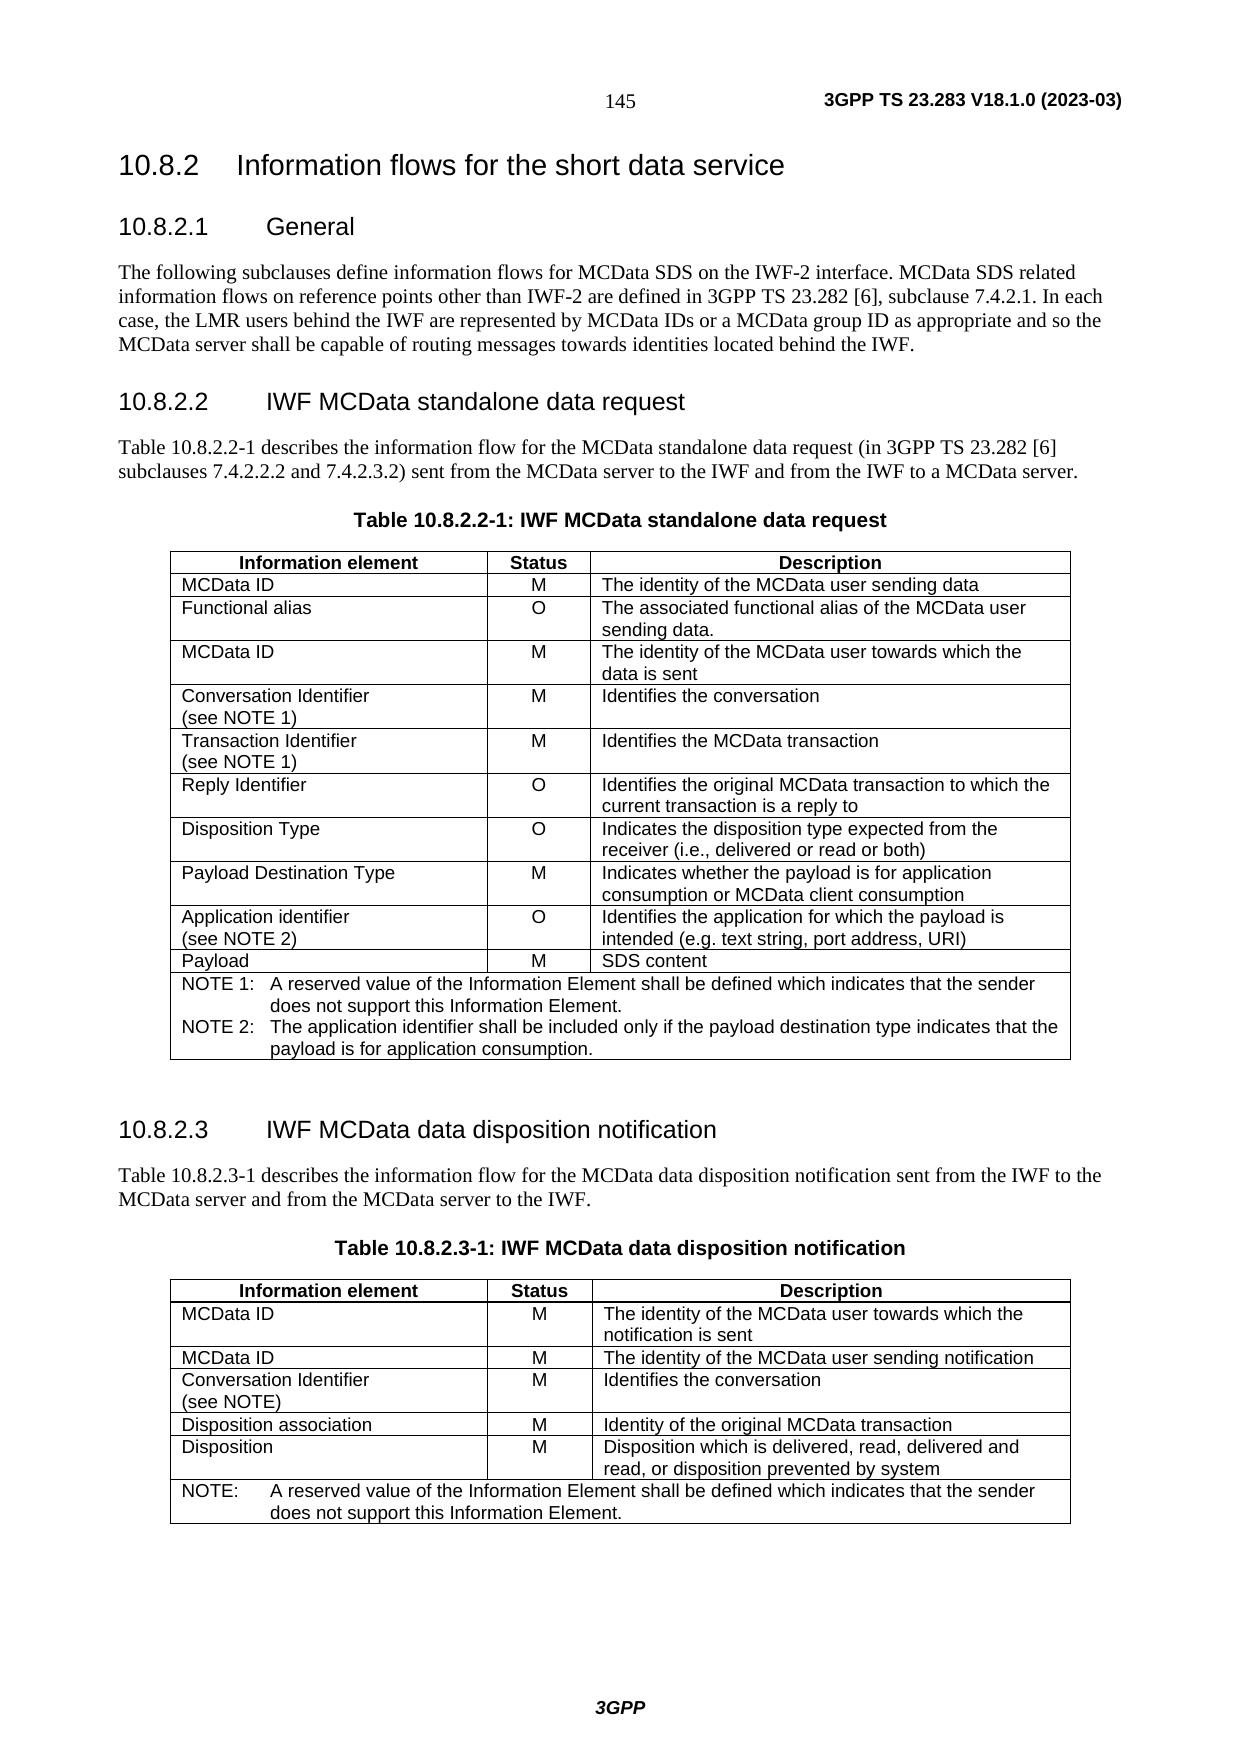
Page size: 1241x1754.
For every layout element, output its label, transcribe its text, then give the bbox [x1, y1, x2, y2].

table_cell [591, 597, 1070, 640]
text Table 10.8.2.2-1: IWF MCData standalone data request [118, 508, 1122, 532]
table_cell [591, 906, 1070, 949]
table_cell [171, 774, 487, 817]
subtitle 10.8.2.2 IWF MCData standalone data request [118, 387, 1122, 416]
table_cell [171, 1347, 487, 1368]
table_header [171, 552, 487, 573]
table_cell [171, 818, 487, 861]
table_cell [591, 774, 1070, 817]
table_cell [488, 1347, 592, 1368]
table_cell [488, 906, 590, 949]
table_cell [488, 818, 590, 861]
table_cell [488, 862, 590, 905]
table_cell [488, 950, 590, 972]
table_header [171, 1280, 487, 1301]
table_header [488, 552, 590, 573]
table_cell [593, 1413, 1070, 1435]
text The following subclauses define information flows for MCData SDS on the IWF-2 interface. MCData SDS related information flows on reference points other than IWF-2 are defined in 3GPP TS 23.282 [6], subclause 7.4.2.1. In each case, the LMR users behind the IWF are represented by MCData IDs or a MCData group ID as appropriate and so the MCData server shall be capable of routing messages towards identities located behind the IWF. [118, 260, 1122, 356]
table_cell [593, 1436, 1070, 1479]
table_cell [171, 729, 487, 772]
subtitle 10.8.2.3 IWF MCData data disposition notification [118, 1115, 1122, 1144]
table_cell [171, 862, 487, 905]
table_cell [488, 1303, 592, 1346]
text Table 10.8.2.2-1 describes the information flow for the MCData standalone data request (in 3GPP TS 23.282 [6] subclauses 7.4.2.2.2 and 7.4.2.3.2) sent from the MCData server to the IWF and from the IWF to a MCData server. [118, 435, 1122, 483]
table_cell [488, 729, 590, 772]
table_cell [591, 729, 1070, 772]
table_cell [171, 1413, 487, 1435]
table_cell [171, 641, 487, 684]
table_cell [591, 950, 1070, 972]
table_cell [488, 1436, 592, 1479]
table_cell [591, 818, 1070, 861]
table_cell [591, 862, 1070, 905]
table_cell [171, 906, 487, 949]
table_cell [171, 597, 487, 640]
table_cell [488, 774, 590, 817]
text Table 10.8.2.3-1: IWF MCData data disposition notification [118, 1236, 1122, 1260]
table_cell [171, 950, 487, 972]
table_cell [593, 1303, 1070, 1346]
subtitle 10.8.2.1 General [118, 212, 1122, 241]
subtitle 10.8.2 Information flows for the short data service [118, 147, 1122, 181]
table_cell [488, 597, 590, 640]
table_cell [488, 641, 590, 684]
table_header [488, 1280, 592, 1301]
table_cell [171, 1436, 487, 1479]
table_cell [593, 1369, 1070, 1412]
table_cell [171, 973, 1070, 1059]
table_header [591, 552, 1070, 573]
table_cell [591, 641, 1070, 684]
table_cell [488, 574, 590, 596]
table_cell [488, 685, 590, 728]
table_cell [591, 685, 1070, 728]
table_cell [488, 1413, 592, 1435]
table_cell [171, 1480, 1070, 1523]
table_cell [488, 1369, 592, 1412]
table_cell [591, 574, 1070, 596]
text Table 10.8.2.3-1 describes the information flow for the MCData data disposition notification sent from the IWF to the MCData server and from the MCData server to the IWF. [118, 1163, 1122, 1211]
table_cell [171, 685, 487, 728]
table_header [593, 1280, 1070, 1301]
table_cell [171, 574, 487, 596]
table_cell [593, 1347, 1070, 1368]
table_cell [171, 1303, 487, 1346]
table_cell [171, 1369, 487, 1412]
